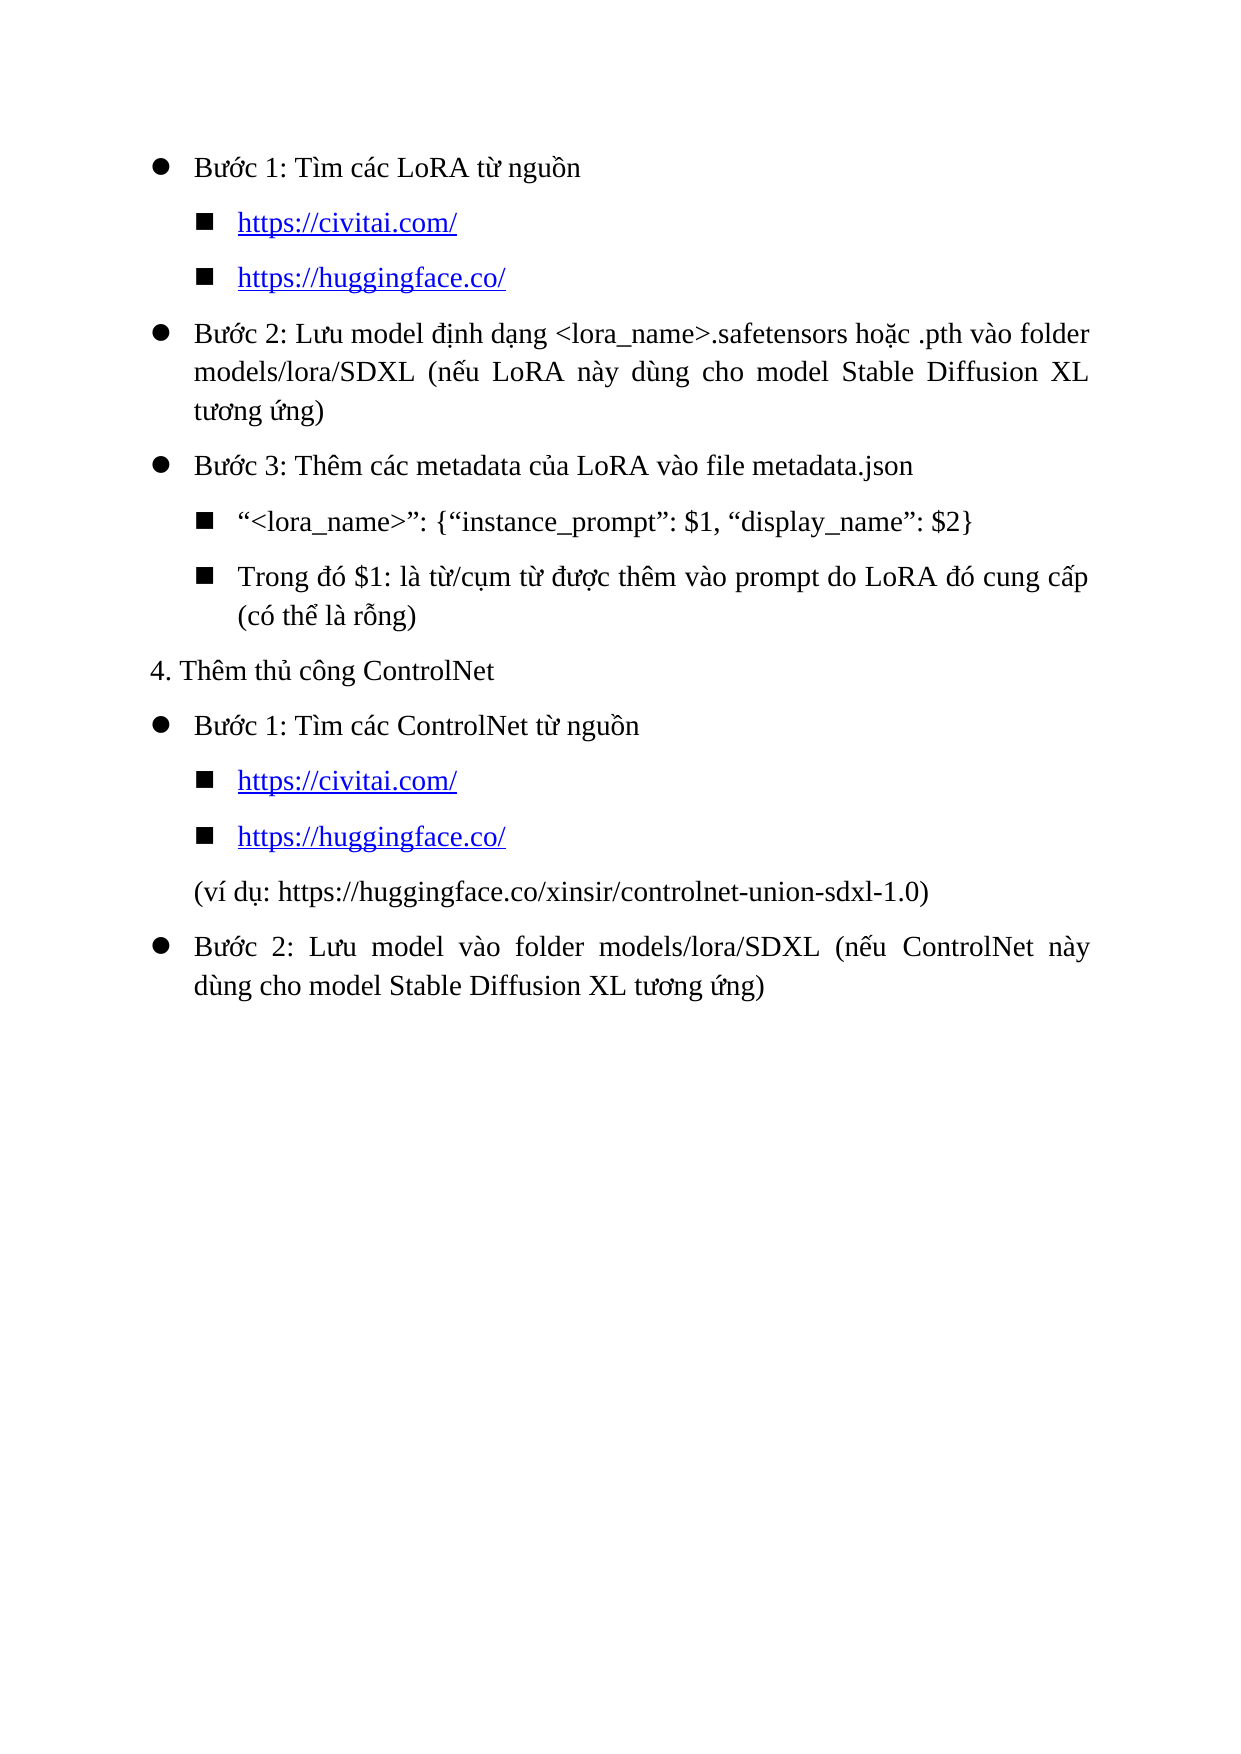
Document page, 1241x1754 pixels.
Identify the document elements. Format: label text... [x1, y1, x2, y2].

list Bước 2: Lưu model vào folder models/lora/SDXL (nếu ControlNet này dùng cho model Stable Diffusion XL tương ứng) [150, 929, 1090, 1001]
list (ví dụ: https://huggingface.co/xinsir/controlnet-union-sdxl-1.0) [194, 874, 1090, 907]
list Bước 1: Tìm các ControlNet từ nguồn [150, 708, 1090, 742]
list https://huggingface.co/ [194, 819, 1090, 852]
list Trong đó $1: là từ/cụm từ được thêm vào prompt do LoRA đó cung cấp (có thể là rỗng) [194, 559, 1090, 631]
list “<lora_name>”: {“instance_prompt”: $1, “display_name”: $2} [194, 504, 1090, 537]
list https://civitai.com/ [194, 763, 1090, 797]
list Bước 3: Thêm các metadata của LoRA vào file metadata.json [150, 448, 1090, 482]
list https://huggingface.co/ [194, 261, 1090, 294]
list https://civitai.com/ [194, 205, 1090, 239]
list Thêm thủ công ControlNet [150, 653, 1090, 686]
list Bước 1: Tìm các LoRA từ nguồn [150, 150, 1090, 184]
list Bước 2: Lưu model định dạng <lora_name>.safetensors hoặc .pth vào folder models/lora/SDXL (nếu LoRA này dùng cho model Stable Diffusion XL tương ứng) [150, 316, 1090, 427]
